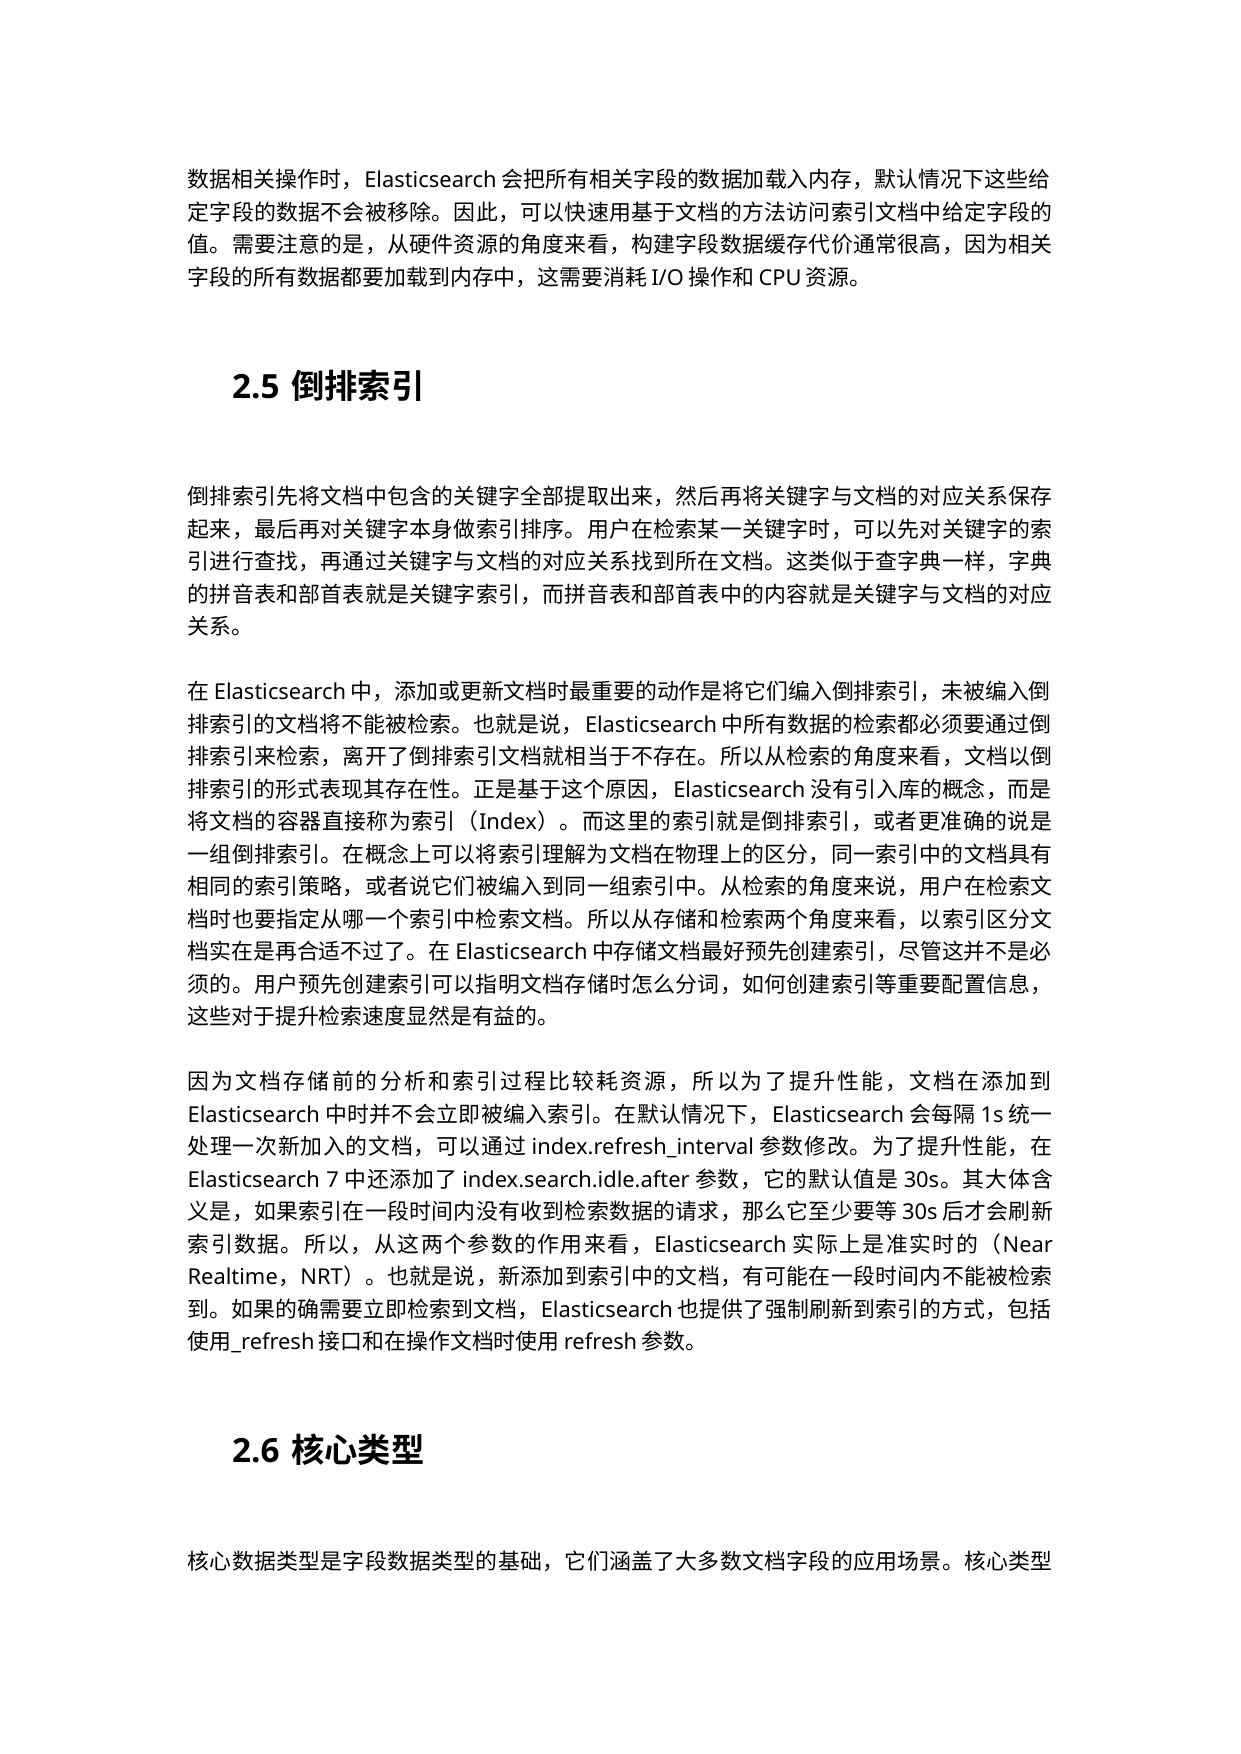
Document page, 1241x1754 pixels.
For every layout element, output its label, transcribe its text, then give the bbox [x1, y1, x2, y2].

subtitle 核心类型 [232, 1416, 1053, 1481]
subtitle 倒排索引 [232, 352, 1053, 417]
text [187, 1543, 1053, 1576]
text 因为文档存储前的分析和索引过程比较耗资源，所以为了提升性能，文档在添加到Elasticsearch中时并不会立即被编入索引。在默认情况下，Elasticsearch会每隔1s统一处理一次新加入的文档，可以通过index.refresh_interval参数修改。为了提升性能，在Elasticsearch 7中还添加了index.search.idle.after参数，它的默认值是30s。其大体含义是，如果索引在一段时间内没有收到检索数据的请求，那么它至少要等30s后才会刷新索引数据。所以，从这两个参数的作用来看，Elasticsearch实际上是准实时的（Near Realtime，NRT）。也就是说，新添加到索引中的文档，有可能在一段时间内不能被检索到。如果的确需要立即检索到文档，Elasticsearch也提供了强制刷新到索引的方式，包括使用_refresh接口和在操作文档时使用refresh参数。 [187, 1064, 1053, 1356]
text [187, 162, 1053, 292]
text 倒排索引先将文档中包含的关键字全部提取出来，然后再将关键字与文档的对应关系保存起来，最后再对关键字本身做索引排序。用户在检索某一关键字时，可以先对关键字的索引进行查找，再通过关键字与文档的对应关系找到所在文档。这类似于查字典一样，字典的拼音表和部首表就是关键字索引，而拼音表和部首表中的内容就是关键字与文档的对应关系。 [187, 479, 1053, 641]
text 在Elasticsearch中，添加或更新文档时最重要的动作是将它们编入倒排索引，未被编入倒排索引的文档将不能被检索。也就是说，Elasticsearch中所有数据的检索都必须要通过倒排索引来检索，离开了倒排索引文档就相当于不存在。所以从检索的角度来看，文档以倒排索引的形式表现其存在性。正是基于这个原因，Elasticsearch没有引入库的概念，而是将文档的容器直接称为索引（Index）。而这里的索引就是倒排索引，或者更准确的说是一组倒排索引。在概念上可以将索引理解为文档在物理上的区分，同一索引中的文档具有相同的索引策略，或者说它们被编入到同一组索引中。从检索的角度来说，用户在检索文档时也要指定从哪一个索引中检索文档。所以从存储和检索两个角度来看，以索引区分文档实在是再合适不过了。在Elasticsearch中存储文档最好预先创建索引，尽管这并不是必须的。用户预先创建索引可以指明文档存储时怎么分词，如何创建索引等重要配置信息，这些对于提升检索速度显然是有益的。 [187, 674, 1053, 1031]
